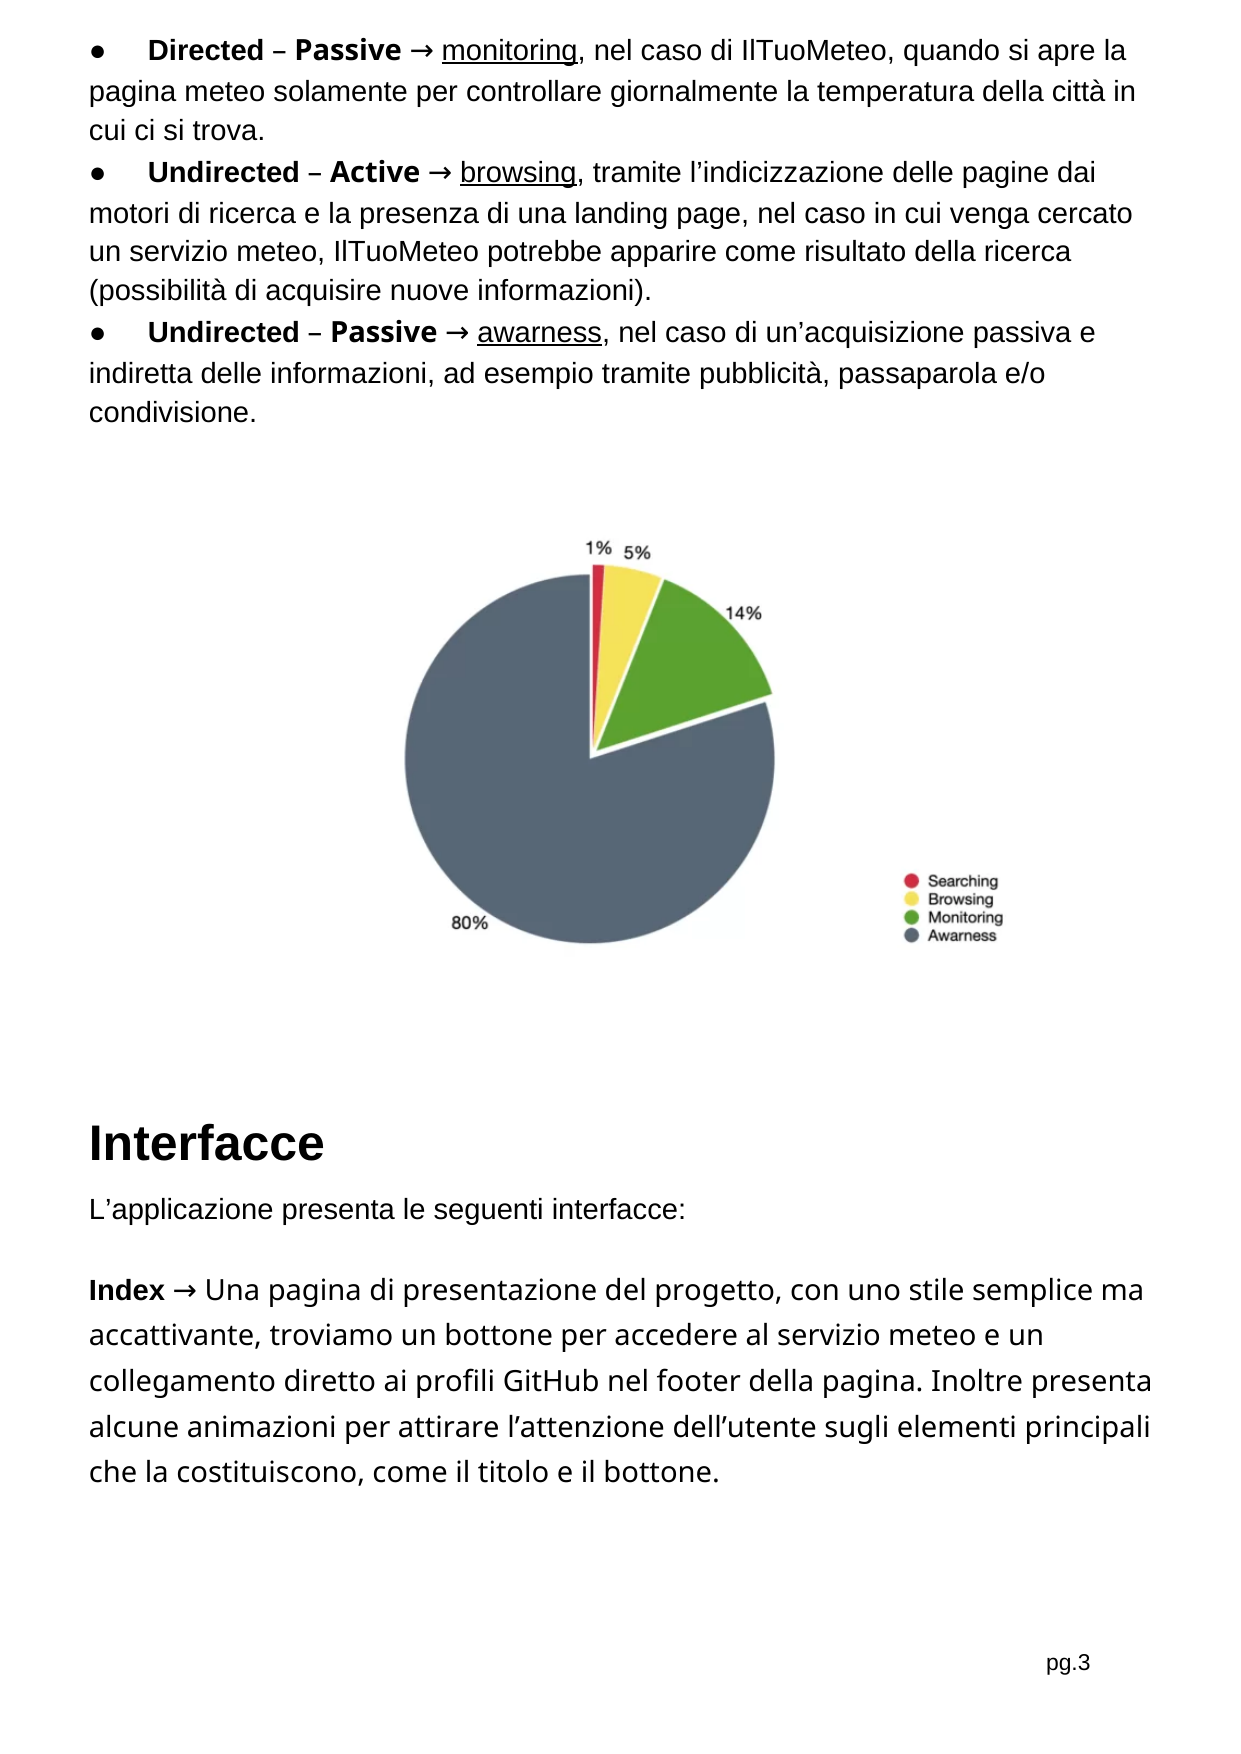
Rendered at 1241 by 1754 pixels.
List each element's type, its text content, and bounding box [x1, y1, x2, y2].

subtitle Interfacce [89, 1053, 1154, 1171]
text L’applicazione presenta le seguenti interfacce: [89, 1192, 1154, 1226]
list Undirected – Passive → awarness, nel caso di un’acquisizione passiva e indiretta delle informazioni, ad esempio tramite pubblicità, passaparola e/o condivisione. [89, 312, 1154, 428]
list Undirected – Active → browsing, tramite l’indicizzazione delle pagine dai motori di ricerca e la presenza di una landing page, nel caso in cui venga cercato un servizio meteo, IlTuoMeteo potrebbe apparire come risultato della ricerca (possibilità di acquisire nuove informazioni). [89, 151, 1154, 307]
list Directed – Passive → monitoring, nel caso di IlTuoMeteo, quando si apre la pagina meteo solamente per controllare giornalmente la temperatura della città in cui ci si trova. [89, 29, 1154, 146]
picture [326, 469, 1088, 1040]
text Index → Una pagina di presentazione del progetto, con uno stile semplice ma accattivante, troviamo un bottone per accedere al servizio meteo e un collegamento diretto ai profili GitHub nel footer della pagina. Inoltre presenta alcune animazioni per attirare l’attenzione dell’utente sugli elementi principali che la costituiscono, come il titolo e il bottone. [89, 1269, 1154, 1491]
